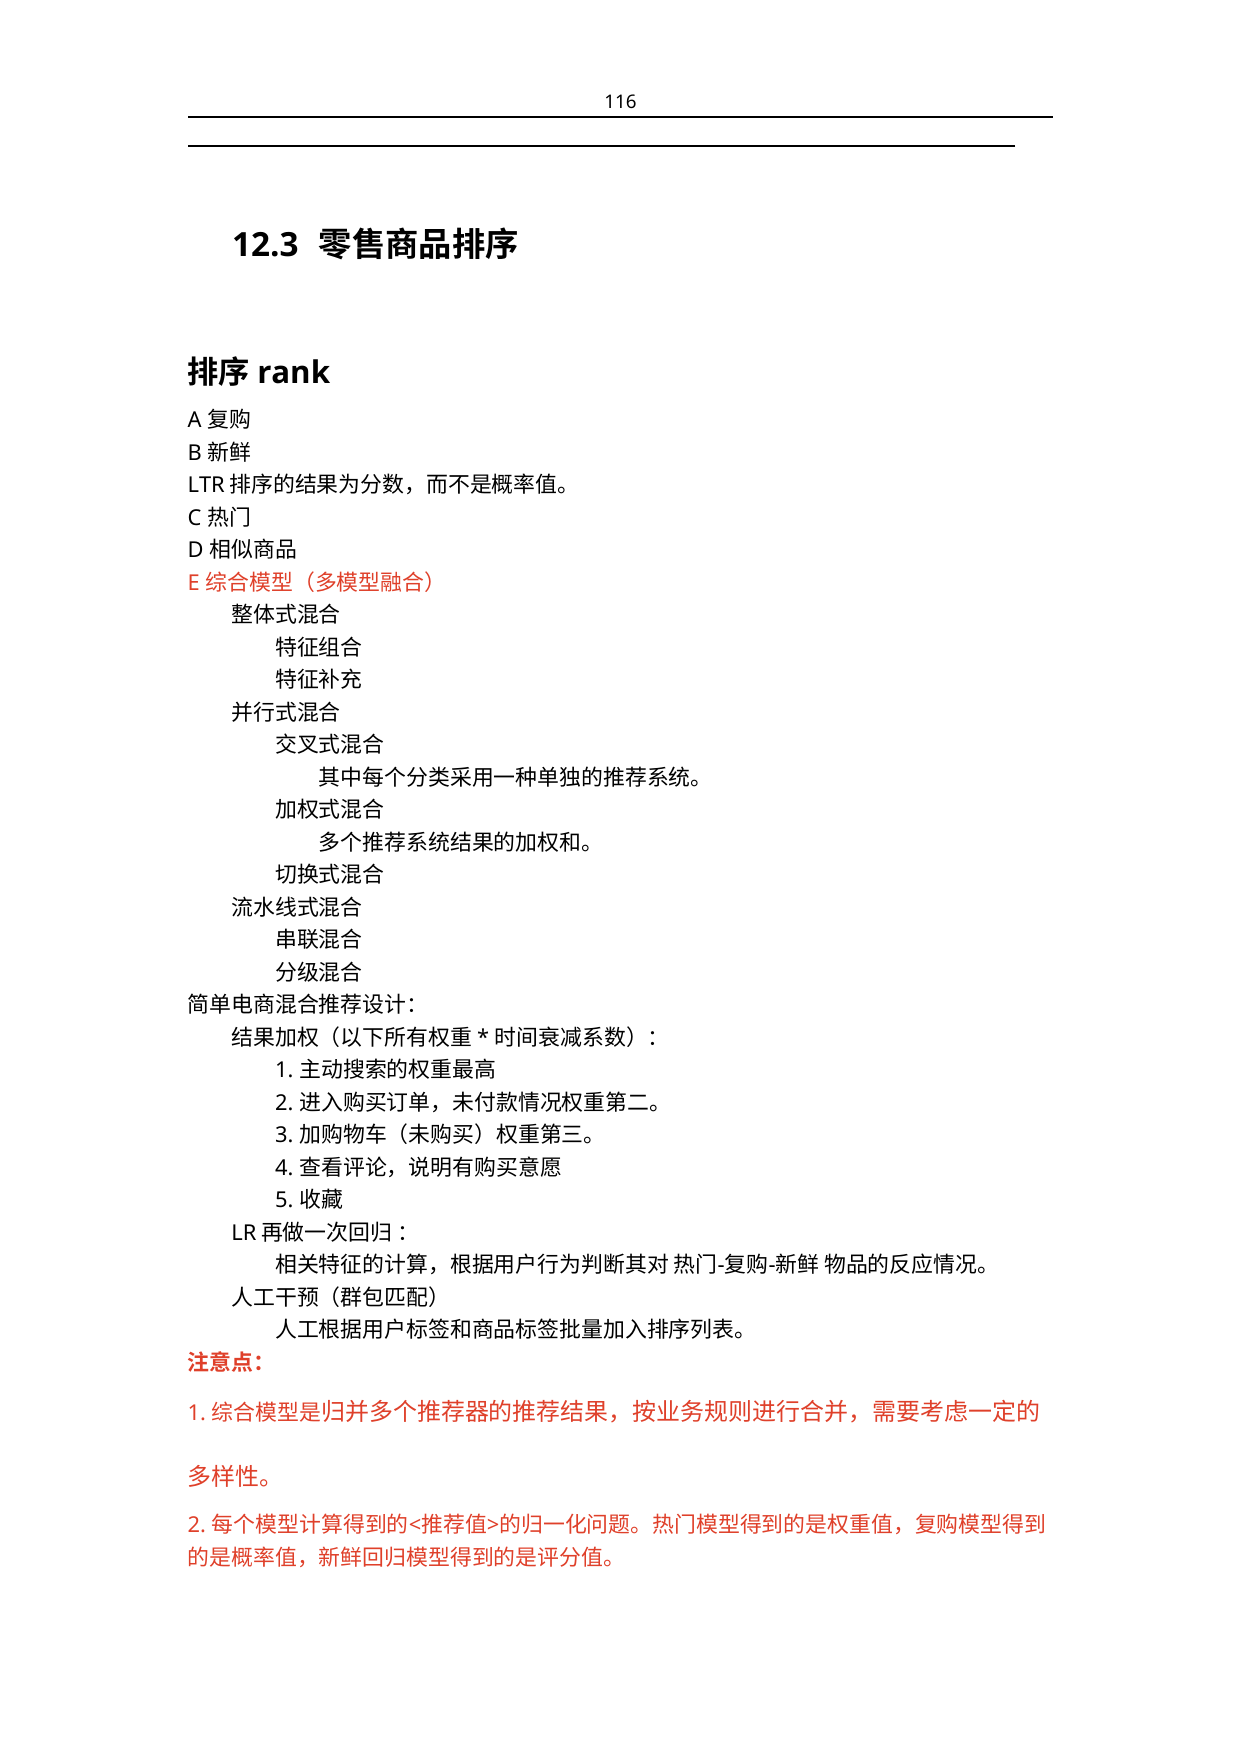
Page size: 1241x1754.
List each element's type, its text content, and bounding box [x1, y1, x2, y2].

text 1. 主动搜索的权重最高 [187, 1052, 1053, 1084]
text 人工干预（群包匹配） [187, 1279, 1053, 1312]
text 多个推荐系统结果的加权和。 [187, 824, 1053, 857]
text 结果加权（以下所有权重 * 时间衰减系数）： [187, 1019, 1053, 1052]
text B 新鲜 [187, 434, 1053, 467]
text E 综合模型（多模型融合） [187, 564, 1053, 597]
text 并行式混合 [187, 694, 1053, 727]
text 切换式混合 [187, 857, 1053, 889]
text 排序 rank [187, 337, 1053, 402]
text 整体式混合 [187, 597, 1053, 629]
text 2. 进入购买订单，未付款情况权重第二。 [187, 1084, 1053, 1117]
text 4. 查看评论，说明有购买意愿 [187, 1149, 1053, 1182]
text 串联混合 [187, 922, 1053, 954]
text 5. 收藏 [187, 1182, 1053, 1214]
text 分级混合 [187, 954, 1053, 987]
text 流水线式混合 [187, 889, 1053, 922]
text 特征组合 [187, 629, 1053, 662]
text 3. 加购物车（未购买）权重第三。 [187, 1117, 1053, 1149]
text 人工根据用户标签和商品标签批量加入排序列表。 [187, 1312, 1053, 1344]
text LTR排序的结果为分数，而不是概率值。 [187, 467, 1053, 499]
text 简单电商混合推荐设计： [187, 987, 1053, 1019]
text 交叉式混合 [187, 727, 1053, 759]
text D 相似商品 [187, 532, 1053, 564]
text 加权式混合 [187, 792, 1053, 824]
text 2. 每个模型计算得到的<推荐值>的归一化问题。热门模型得到的是权重值，复购模型得到的是概率值，新鲜回归模型得到的是评分值。 [187, 1507, 1053, 1572]
text 1. 综合模型是归并多个推荐器的推荐结果，按业务规则进行合并，需要考虑一定的多样性。 [187, 1377, 1053, 1507]
text 特征补充 [187, 662, 1053, 694]
text 注意点： [187, 1344, 1053, 1377]
subtitle 零售商品排序 [232, 209, 1053, 274]
text LR再做一次回归 ： [187, 1214, 1053, 1247]
text 其中每个分类采用一种单独的推荐系统。 [187, 759, 1053, 792]
text C 热门 [187, 499, 1053, 532]
text A 复购 [187, 402, 1053, 434]
text 相关特征的计算，根据用户行为判断其对 热门-复购-新鲜 物品的反应情况。 [187, 1247, 1053, 1279]
